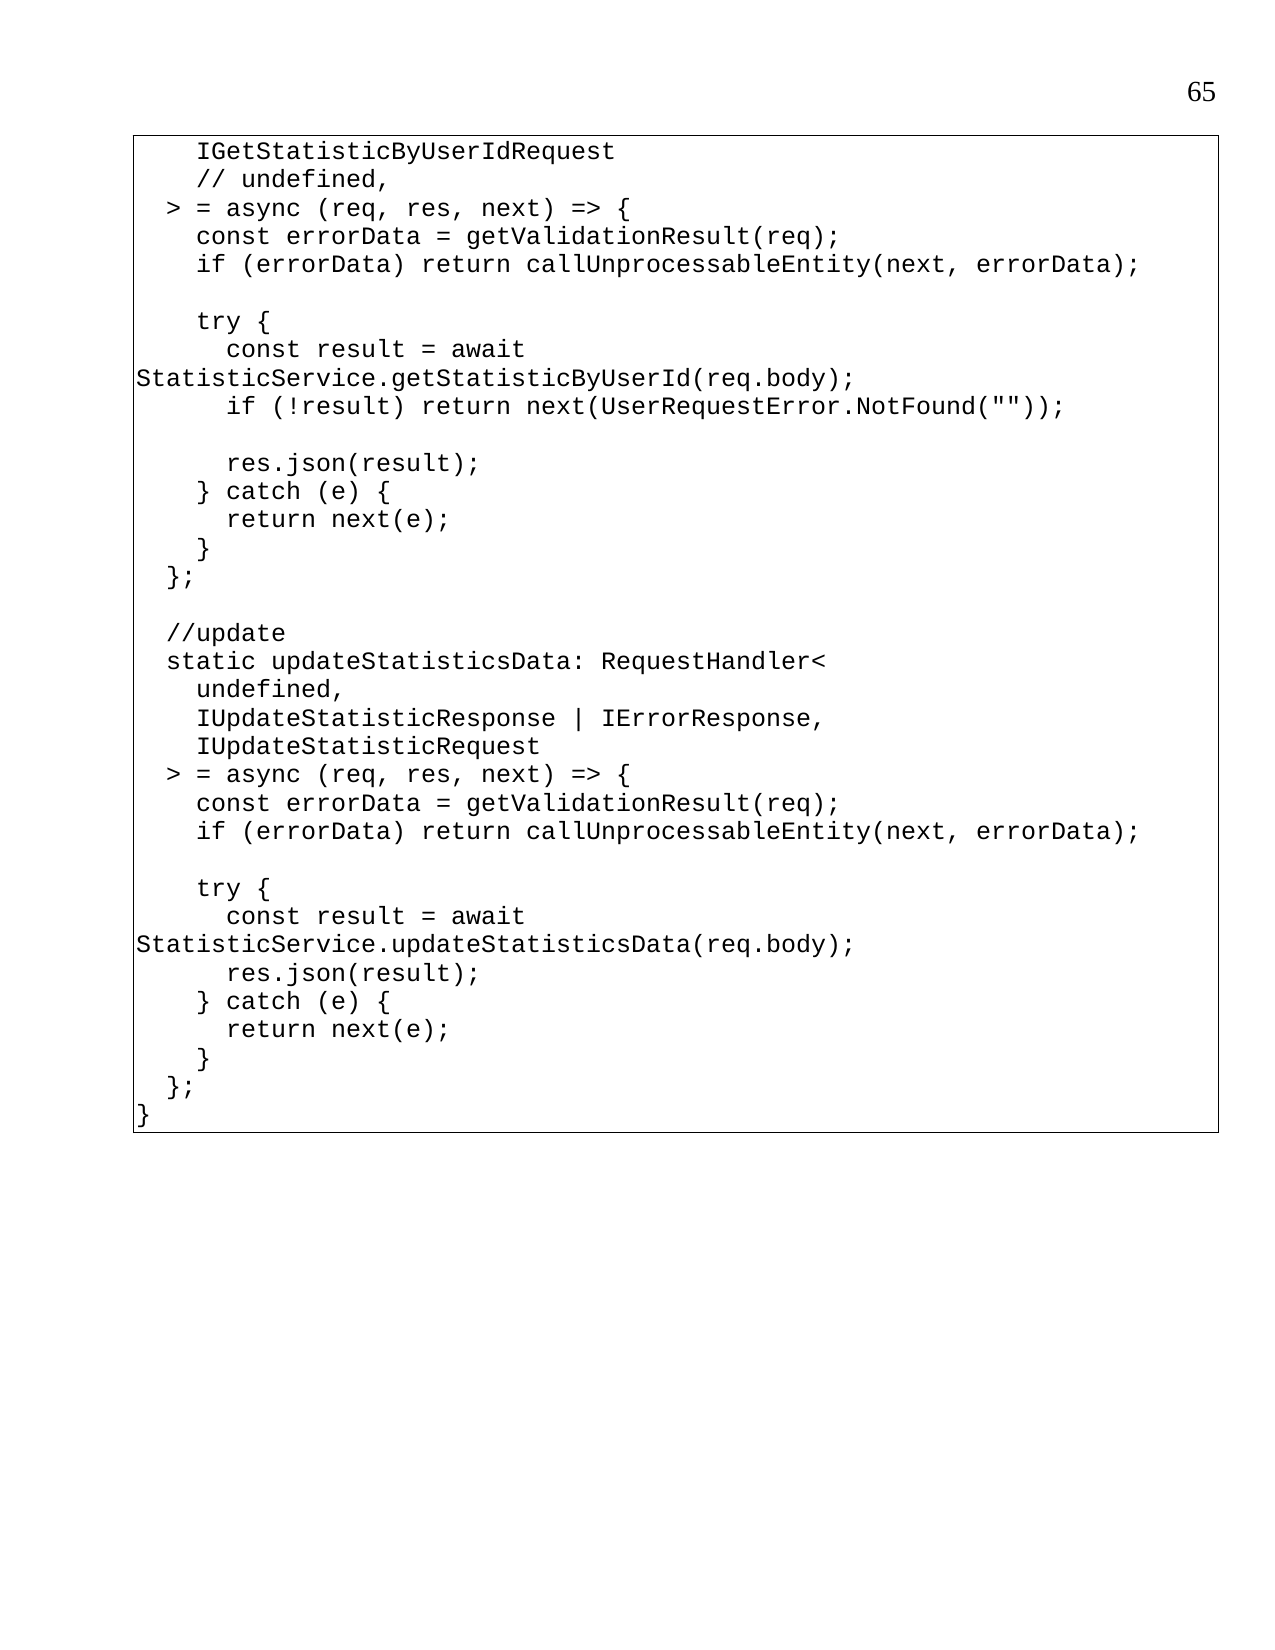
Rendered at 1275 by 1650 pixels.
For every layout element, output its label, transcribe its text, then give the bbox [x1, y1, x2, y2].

text if (errorData) return callUnprocessableEntity(next, errorData); [136, 252, 1216, 280]
text // undefined, [136, 167, 1216, 195]
text IUpdateStatisticRequest [136, 733, 1216, 762]
text res.json(result); [136, 450, 1216, 478]
text try { [136, 875, 1216, 903]
text if (!result) return next(UserRequestError.NotFound("")); [136, 393, 1216, 422]
text const errorData = getValidationResult(req); [136, 223, 1216, 252]
text } [136, 1045, 1216, 1073]
text } [134, 1099, 1218, 1132]
text IUpdateStatisticResponse | IErrorResponse, [136, 705, 1216, 733]
text res.json(result); [136, 960, 1216, 988]
text }; [136, 1073, 1216, 1099]
text > = async (req, res, next) => { [136, 195, 1216, 223]
text const result = await StatisticService.getStatisticByUserId(req.body); [136, 337, 1216, 393]
text } catch (e) { [136, 478, 1216, 507]
text const result = await StatisticService.updateStatisticsData(req.body); [136, 903, 1216, 960]
text return next(e); [136, 507, 1216, 535]
text if (errorData) return callUnprocessableEntity(next, errorData); [136, 818, 1216, 847]
text } [136, 535, 1216, 563]
text IGetStatisticByUserIdRequest [134, 136, 1218, 167]
text static updateStatisticsData: RequestHandler< [136, 648, 1216, 677]
text try { [136, 308, 1216, 337]
text const errorData = getValidationResult(req); [136, 790, 1216, 818]
text //update [136, 620, 1216, 648]
text > = async (req, res, next) => { [136, 762, 1216, 790]
text undefined, [136, 677, 1216, 705]
text }; [136, 563, 1216, 592]
text return next(e); [136, 1017, 1216, 1045]
text } catch (e) { [136, 988, 1216, 1017]
